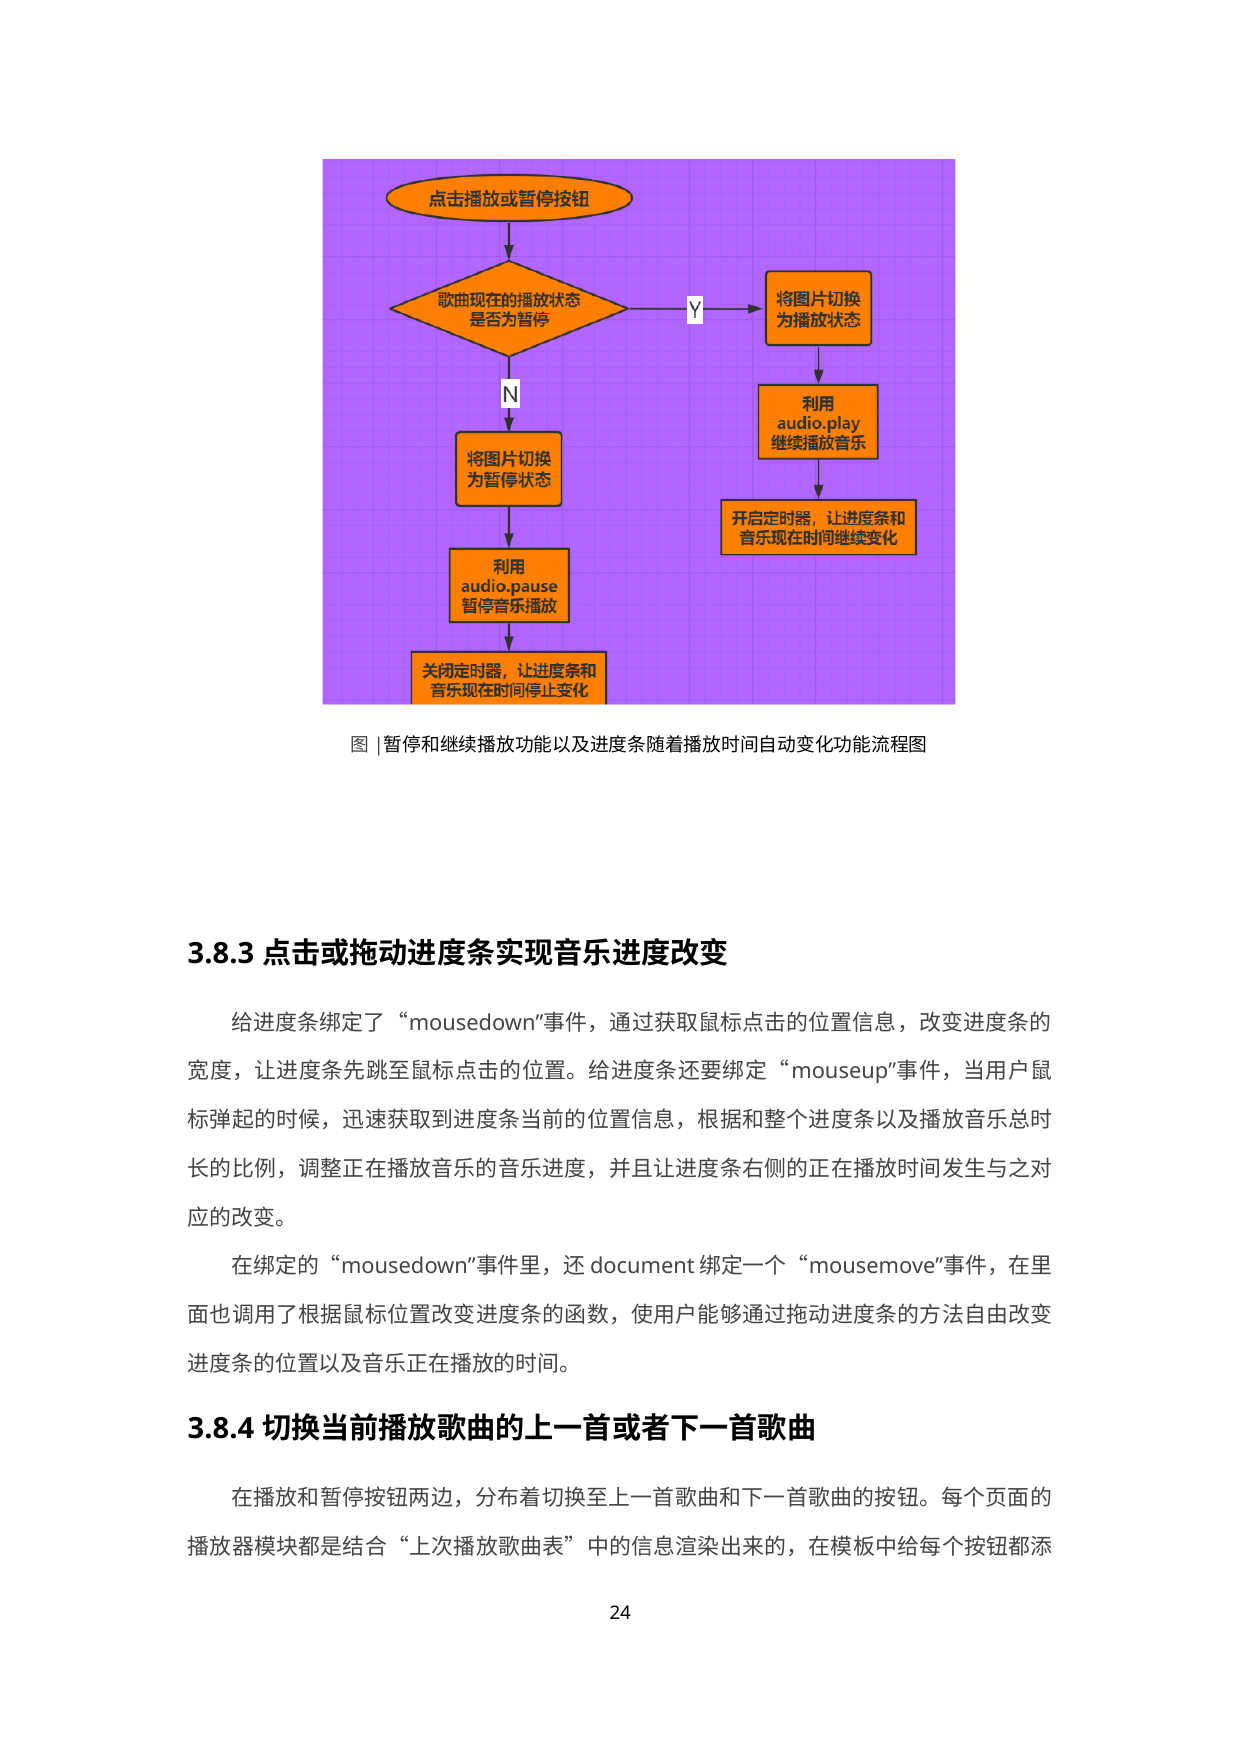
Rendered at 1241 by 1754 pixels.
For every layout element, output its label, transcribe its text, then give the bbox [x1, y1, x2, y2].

text 在绑定的“mousedown”事件里，还document绑定一个“mousemove”事件，在里面也调用了根据鼠标位置改变进度条的函数，使用户能够通过拖动进度条的方法自由改变进度条的位置以及音乐正在播放的时间。 [187, 1248, 1053, 1378]
text 3.8.4 切换当前播放歌曲的上一首或者下一首歌曲 [187, 1393, 1053, 1458]
text 图 |暂停和继续播放功能以及进度条随着播放时间自动变化功能流程图 [187, 727, 1053, 760]
text 给进度条绑定了“mousedown”事件，通过获取鼠标点击的位置信息，改变进度条的宽度，让进度条先跳至鼠标点击的位置。给进度条还要绑定“mouseup”事件，当用户鼠标弹起的时候，迅速获取到进度条当前的位置信息，根据和整个进度条以及播放音乐总时长的比例，调整正在播放音乐的音乐进度，并且让进度条右侧的正在播放时间发生与之对应的改变。 [187, 1004, 1053, 1232]
text 3.8.3 点击或拖动进度条实现音乐进度改变 [187, 918, 1053, 983]
picture [322, 159, 956, 705]
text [187, 1479, 1053, 1561]
